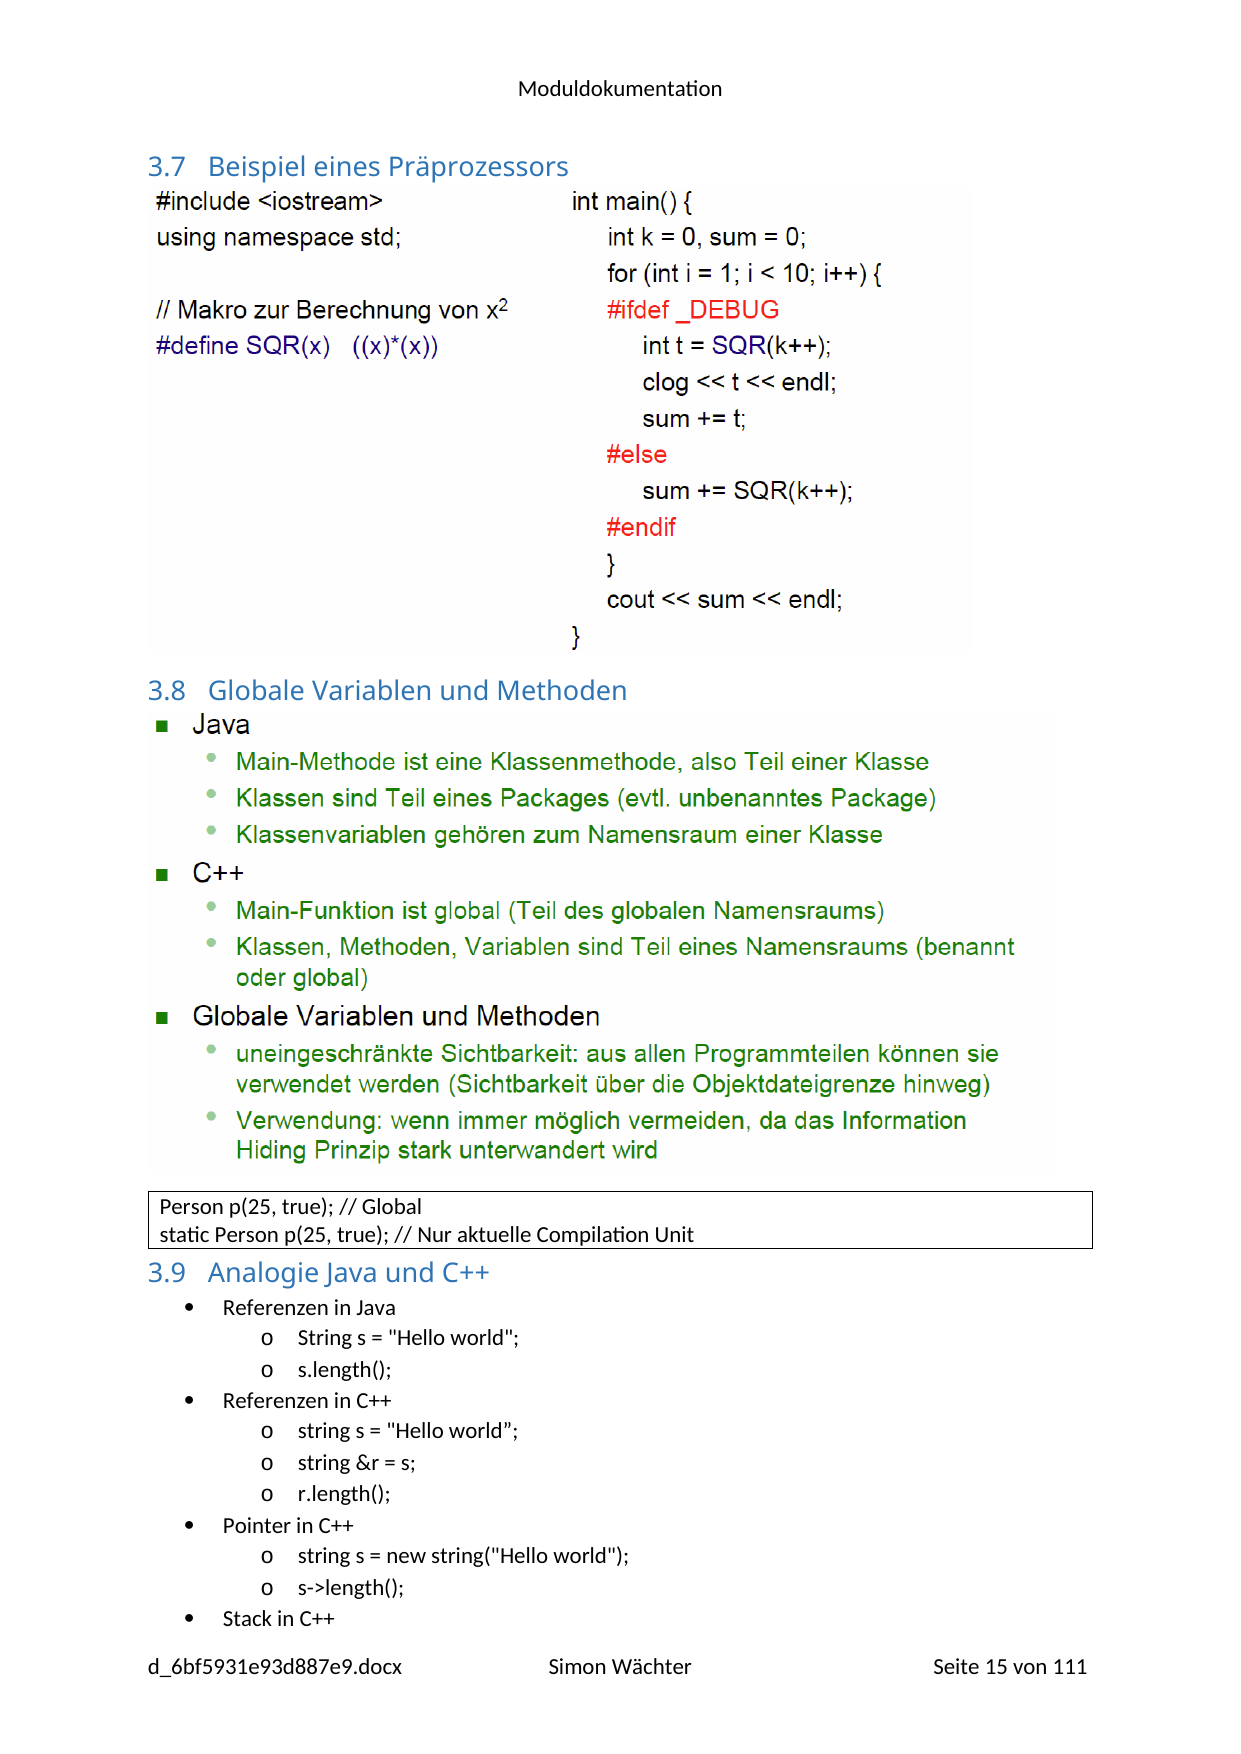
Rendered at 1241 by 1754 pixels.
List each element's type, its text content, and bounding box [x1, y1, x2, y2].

list s.length(); [260, 1355, 1093, 1384]
table_header Person p(25, true); // Global static Person p(25, true); // Nur aktuelle Compilation Unit [149, 1192, 1092, 1248]
list Referenzen in Java [185, 1293, 1093, 1321]
list r.length(); [260, 1479, 1093, 1509]
subtitle Beispiel eines Präprozessors [148, 148, 1093, 184]
picture [147, 187, 974, 653]
list string &r = s; [260, 1448, 1093, 1477]
list string s = new string("Hello world"); [260, 1541, 1093, 1570]
subtitle Analogie Java und C++ [148, 1253, 1093, 1290]
list Stack in C++ [185, 1604, 1093, 1632]
list String s = "Hello world"; [260, 1323, 1093, 1353]
list Pointer in C++ [185, 1511, 1093, 1539]
subtitle Globale Variablen und Methoden [148, 671, 1093, 708]
list s->length(); [260, 1573, 1093, 1602]
picture [147, 711, 1057, 1173]
list Referenzen in C++ [185, 1386, 1093, 1414]
list string s = "Hello world”; [260, 1417, 1093, 1446]
